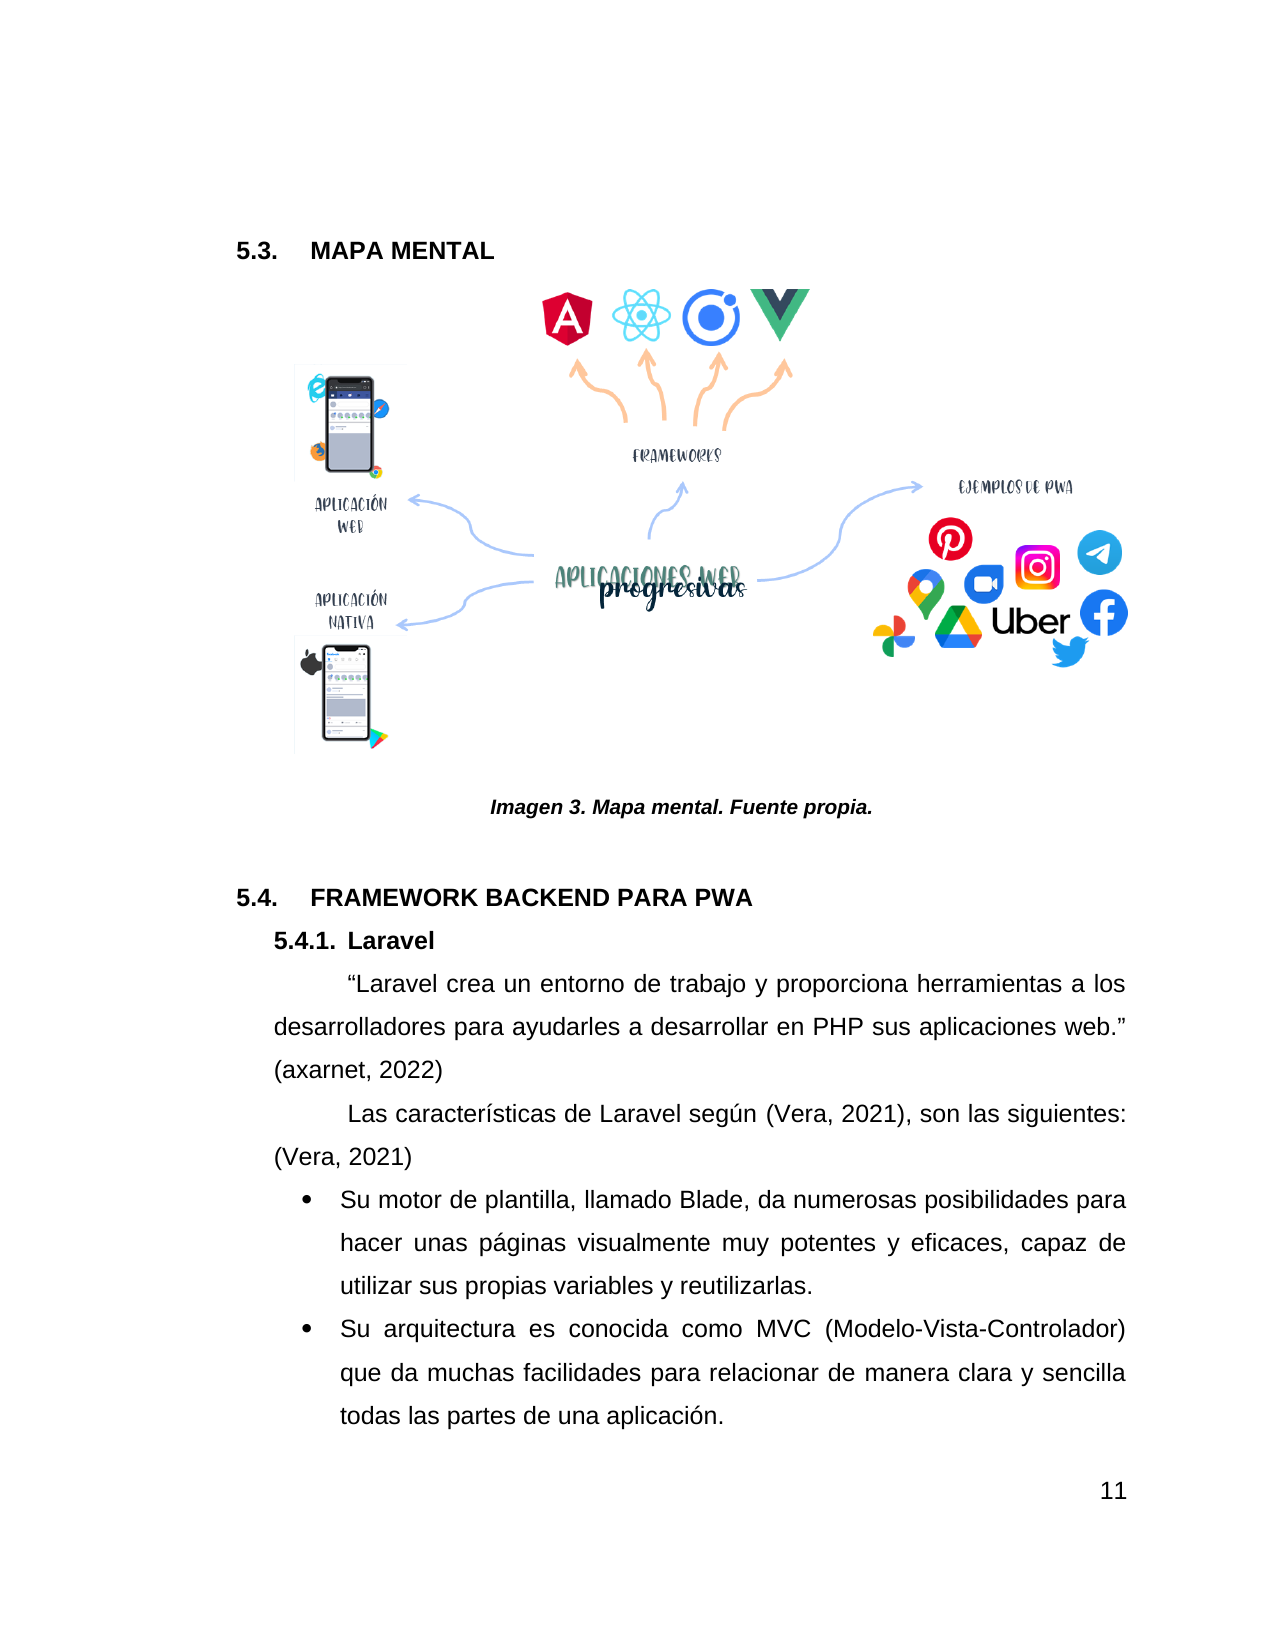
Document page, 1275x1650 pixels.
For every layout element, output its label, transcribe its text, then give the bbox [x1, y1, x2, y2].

text Laravel [273, 926, 1127, 955]
picture [273, 279, 1165, 781]
text Su motor de plantilla, llamado Blade, da numerosas posibilidades para hacer unas páginas visualmente muy potentes y eficaces, capaz de utilizar sus propias variables y reutilizarlas. [302, 1185, 1127, 1300]
text Su arquitectura es conocida como MVC (Modelo-Vista-Controlador) que da muchas facilidades para relacionar de manera clara y sencilla todas las partes de una aplicación. [302, 1314, 1127, 1429]
text MAPA MENTAL [236, 236, 1127, 265]
text Las características de Laravel según , son las siguientes: [273, 1098, 1127, 1170]
text Imagen 3. Mapa mental. Fuente propia. [236, 795, 1127, 819]
text “Laravel crea un entorno de trabajo y proporciona herramientas a los desarrolladores para ayudarles a desarrollar en PHP sus aplicaciones web.” [273, 969, 1127, 1084]
text Framework backend para pwa [236, 883, 1127, 912]
